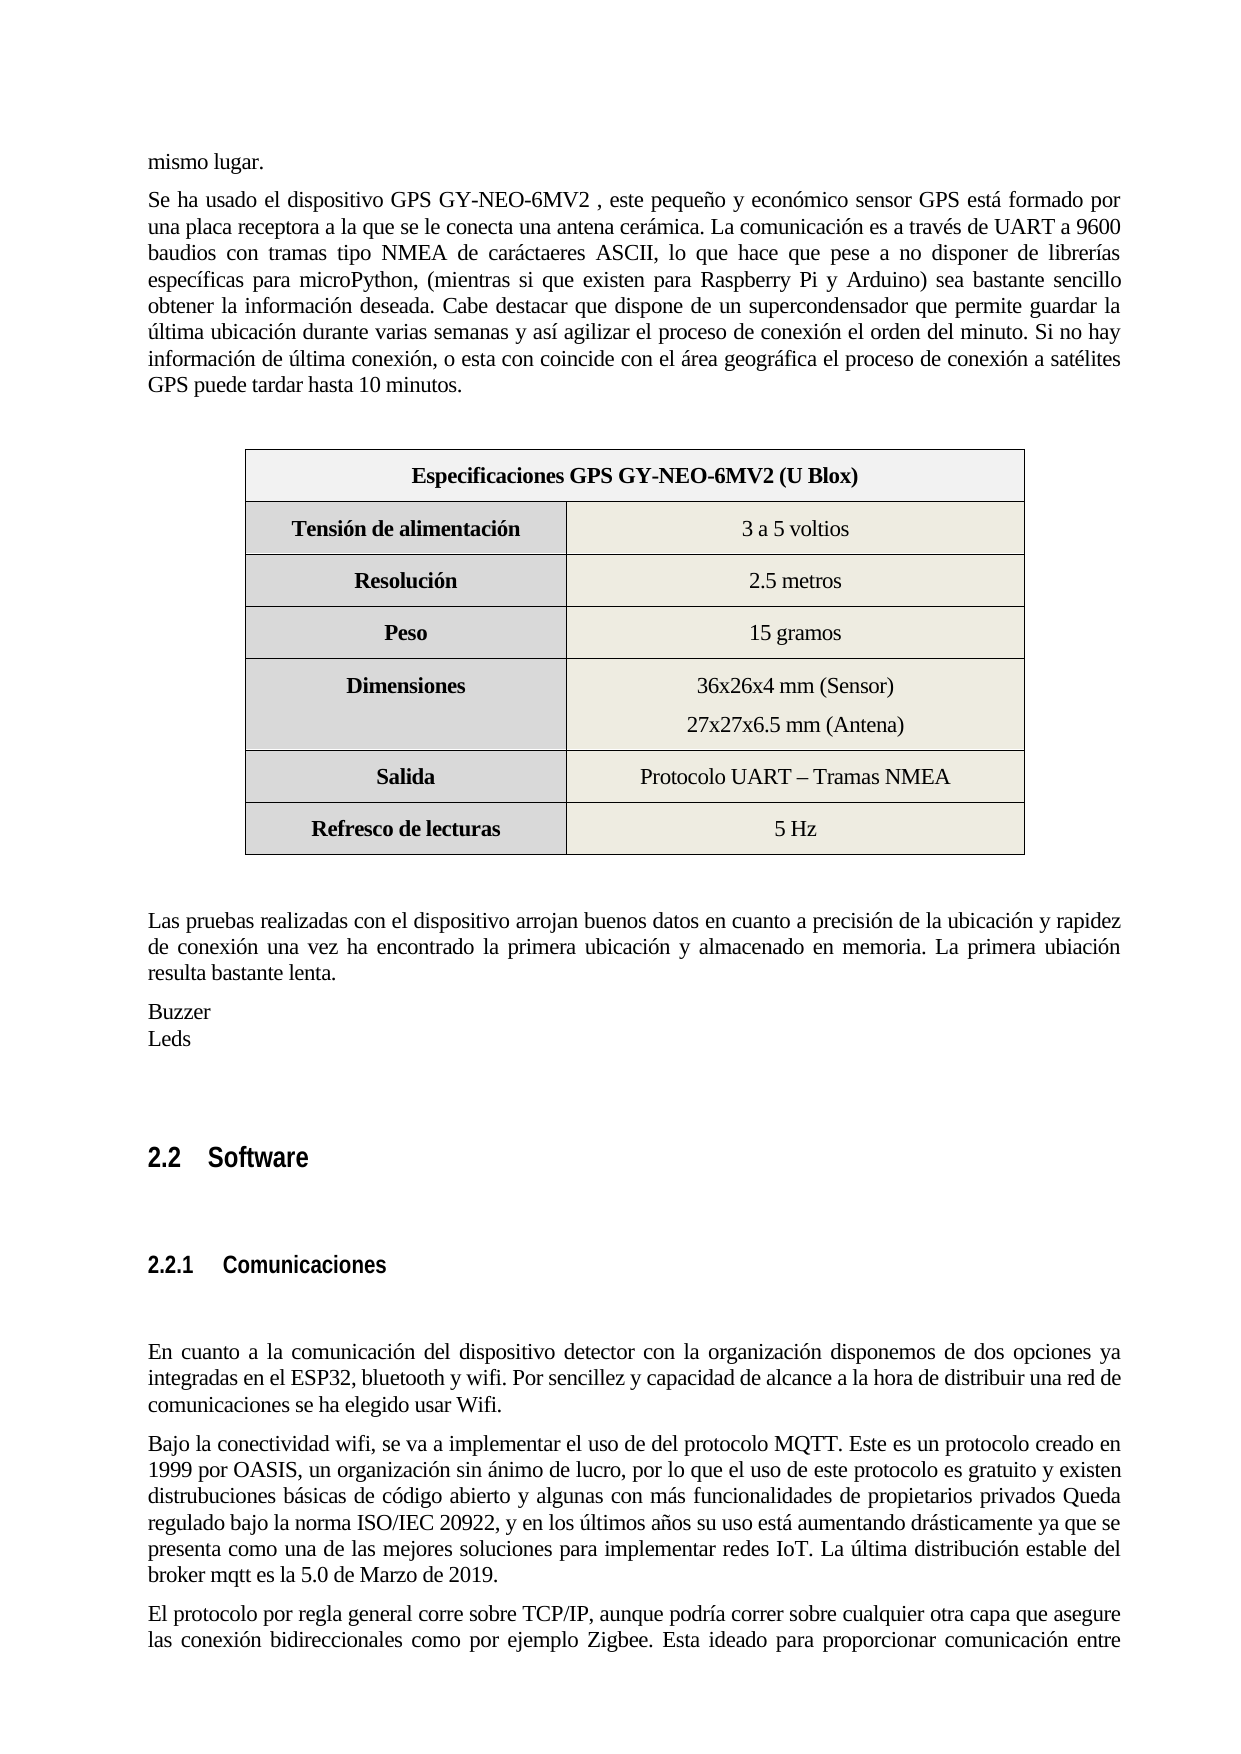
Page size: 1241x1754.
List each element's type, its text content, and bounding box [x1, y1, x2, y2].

table_cell Dimensiones [246, 659, 566, 749]
list Buzzer [148, 998, 1122, 1025]
table_cell 2.5 metros [567, 555, 1024, 606]
list Leds [148, 1025, 1122, 1051]
text Las pruebas realizadas con el dispositivo arrojan buenos datos en cuanto a precisión de la ubicación y rapidez de conexión una vez ha encontrado la primera ubicación y almacenado en memoria. La primera ubiación resulta bastante lenta. [148, 907, 1122, 986]
table_cell 3 a 5 voltios [567, 502, 1024, 553]
table_cell Tensión de alimentación [246, 502, 566, 553]
table_cell Refresco de lecturas [246, 803, 566, 854]
table_cell Protocolo UART – Tramas NMEA [567, 751, 1024, 802]
table_cell 5 Hz [567, 803, 1024, 854]
table_cell Salida [246, 751, 566, 802]
table_cell 15 gramos [567, 607, 1024, 658]
table_cell 36x26x4 mm (Sensor) 27x27x6.5 mm (Antena) [567, 659, 1024, 749]
text En cuanto a la comunicación del dispositivo detector con la organización disponemos de dos opciones ya integradas en el ESP32, bluetooth y wifi. Por sencillez y capacidad de alcance a la hora de distribuir una red de comunicaciones se ha elegido usar Wifi. [148, 1338, 1122, 1417]
subtitle Comunicaciones [148, 1250, 1122, 1278]
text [148, 1600, 1122, 1653]
table_header Especificaciones GPS GY-NEO-6MV2 (U Blox) [246, 450, 1024, 501]
subtitle Software [148, 1140, 1123, 1173]
text Bajo la conectividad wifi, se va a implementar el uso de del protocolo MQTT. Este es un protocolo creado en 1999 por OASIS, un organización sin ánimo de lucro, por lo que el uso de este protocolo es gratuito y existen distrubuciones básicas de código abierto y algunas con más funcionalidades de propietarios privados Queda regulado bajo la norma ISO/IEC 20922, y en los últimos años su uso está aumentando drásticamente ya que se presenta como una de las mejores soluciones para implementar redes IoT. La última distribución estable del broker mqtt es la 5.0 de Marzo de 2019. [148, 1429, 1122, 1588]
table_cell Resolución [246, 555, 566, 606]
text Se ha usado el dispositivo GPS GY-NEO-6MV2 , este pequeño y económico sensor GPS está formado por una placa receptora a la que se le conecta una antena cerámica. La comunicación es a través de UART a 9600 baudios con tramas tipo NMEA de caráctaeres ASCII, lo que hace que pese a no disponer de librerías específicas para microPython, (mientras si que existen para Raspberry Pi y Arduino) sea bastante sencillo obtener la información deseada. Cabe destacar que dispone de un supercondensador que permite guardar la última ubicación durante varias semanas y así agilizar el proceso de conexión el orden del minuto. Si no hay información de última conexión, o esta con coincide con el área geográfica el proceso de conexión a satélites GPS puede tardar hasta 10 minutos. [148, 187, 1122, 397]
table_cell Peso [246, 607, 566, 658]
